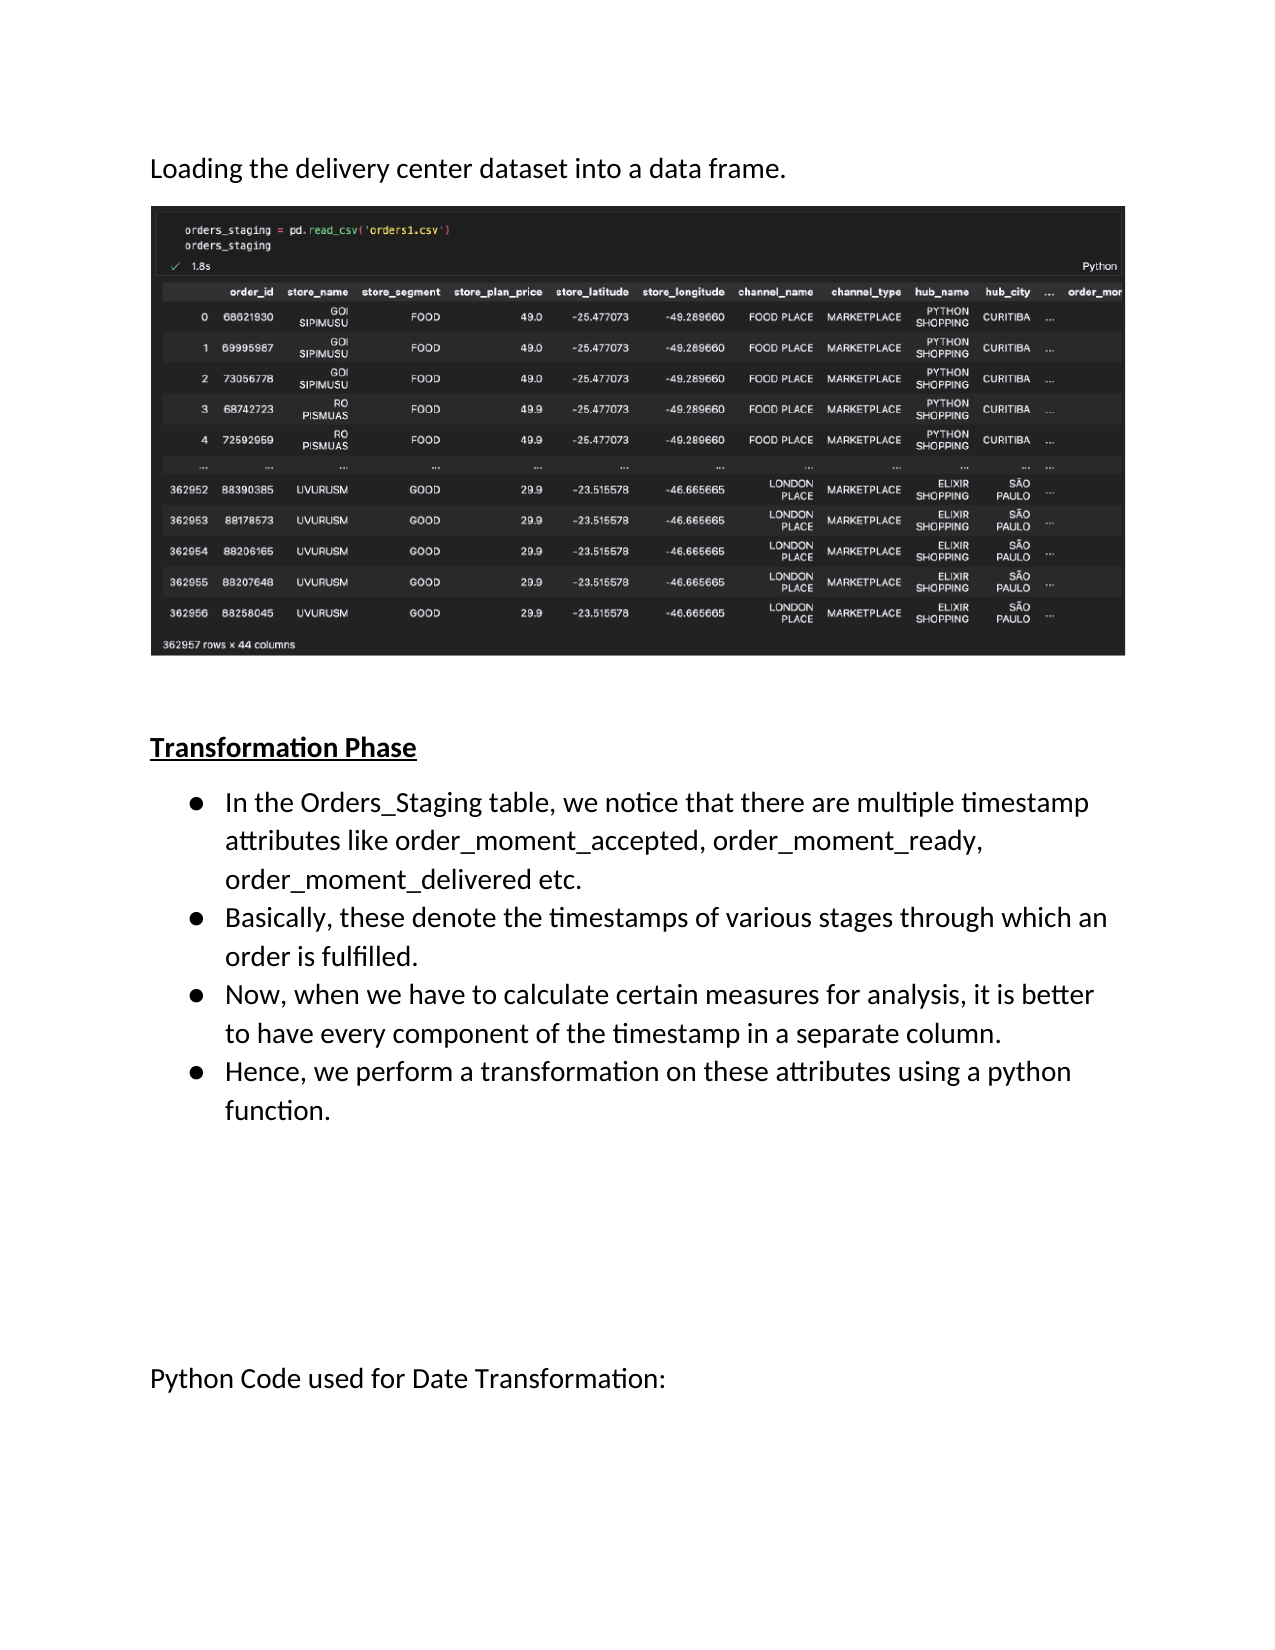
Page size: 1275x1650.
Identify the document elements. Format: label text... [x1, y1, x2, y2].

list Now, when we have to calculate certain measures for analysis, it is better to have every component of the timestamp in a separate column. [187, 976, 1125, 1050]
list Hence, we perform a transformation on these attributes using a python function. [187, 1053, 1125, 1127]
text Transformation Phase [150, 729, 1125, 764]
picture [150, 205, 1125, 656]
text Python Code used for Date Transformation: [150, 1361, 1125, 1396]
text Loading the delivery center dataset into a data frame. [150, 150, 1125, 186]
list Basically, these denote the timestamps of various stages through which an order is fulfilled. [187, 899, 1125, 973]
list In the Orders_Staging table, we notice that there are multiple timestamp attributes like order_moment_accepted, order_moment_ready, order_moment_delivered etc. [187, 784, 1125, 897]
